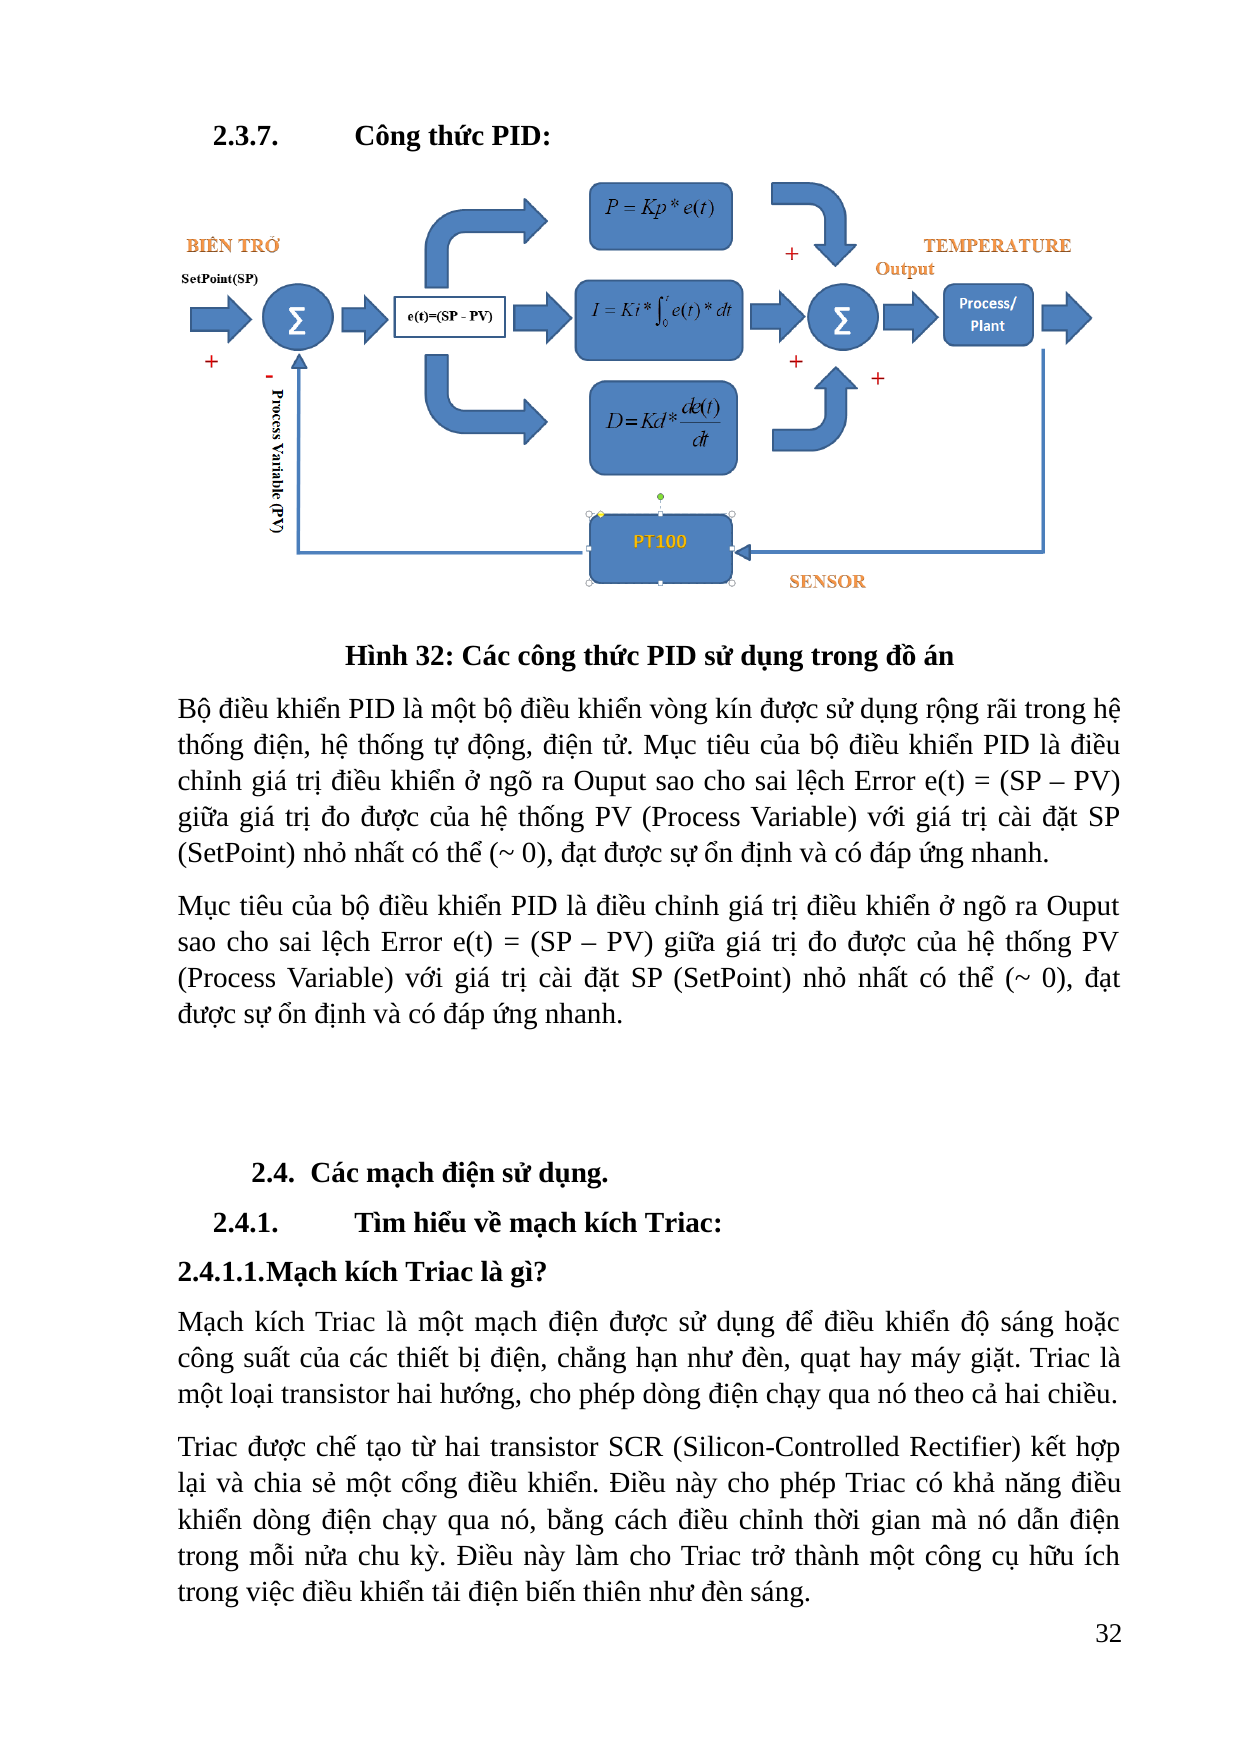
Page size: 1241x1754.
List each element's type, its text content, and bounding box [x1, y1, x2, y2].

subtitle Công thức PID: [183, 118, 1122, 152]
text Mạch kích Triac là một mạch điện được sử dụng để điều khiển độ sáng hoặc công suất của các thiết bị điện, chẳng hạn như đèn, quạt hay máy giặt. Triac là một loại transistor hai hướng, cho phép dòng điện chạy qua nó theo cả hai chiều. [177, 1304, 1122, 1410]
text Triac được chế tạo từ hai transistor SCR (Silicon-Controlled Rectifier) kết hợp lại và chia sẻ một cổng điều khiển. Điều này cho phép Triac có khả năng điều khiển dòng điện chạy qua nó, bằng cách điều chỉnh thời gian mà nó dẫn điện trong mỗi nửa chu kỳ. Điều này làm cho Triac trở thành một công cụ hữu ích trong việc điều khiển tải điện biến thiên như đèn sáng. [177, 1429, 1122, 1608]
text Mục tiêu của bộ điều khiển PID là điều chỉnh giá trị điều khiển ở ngõ ra Ouput sao cho sai lệch Error e(t) = (SP – PV) giữa giá trị đo được của hệ thống PV (Process Variable) với giá trị cài đặt SP (SetPoint) nhỏ nhất có thể (~ 0), đạt được sự ổn định và có đáp ứng nhanh. [177, 888, 1122, 1030]
subtitle Mạch kích Triac là gì? [177, 1254, 1122, 1288]
text Hình 32: Các công thức PID sử dụng trong đồ án [177, 638, 1122, 671]
subtitle Tìm hiểu về mạch kích Triac: [183, 1205, 1122, 1238]
subtitle Các mạch điện sử dụng. [251, 1155, 1122, 1188]
picture [177, 167, 1094, 619]
text Bộ điều khiển PID là một bộ điều khiển vòng kín được sử dụng rộng rãi trong hệ thống điện, hệ thống tự động, điện tử. Mục tiêu của bộ điều khiển PID là điều chỉnh giá trị điều khiển ở ngõ ra Ouput sao cho sai lệch Error e(t) = (SP – PV) giữa giá trị đo được của hệ thống PV (Process Variable) với giá trị cài đặt SP (SetPoint) nhỏ nhất có thể (~ 0), đạt được sự ổn định và có đáp ứng nhanh. [177, 691, 1122, 869]
